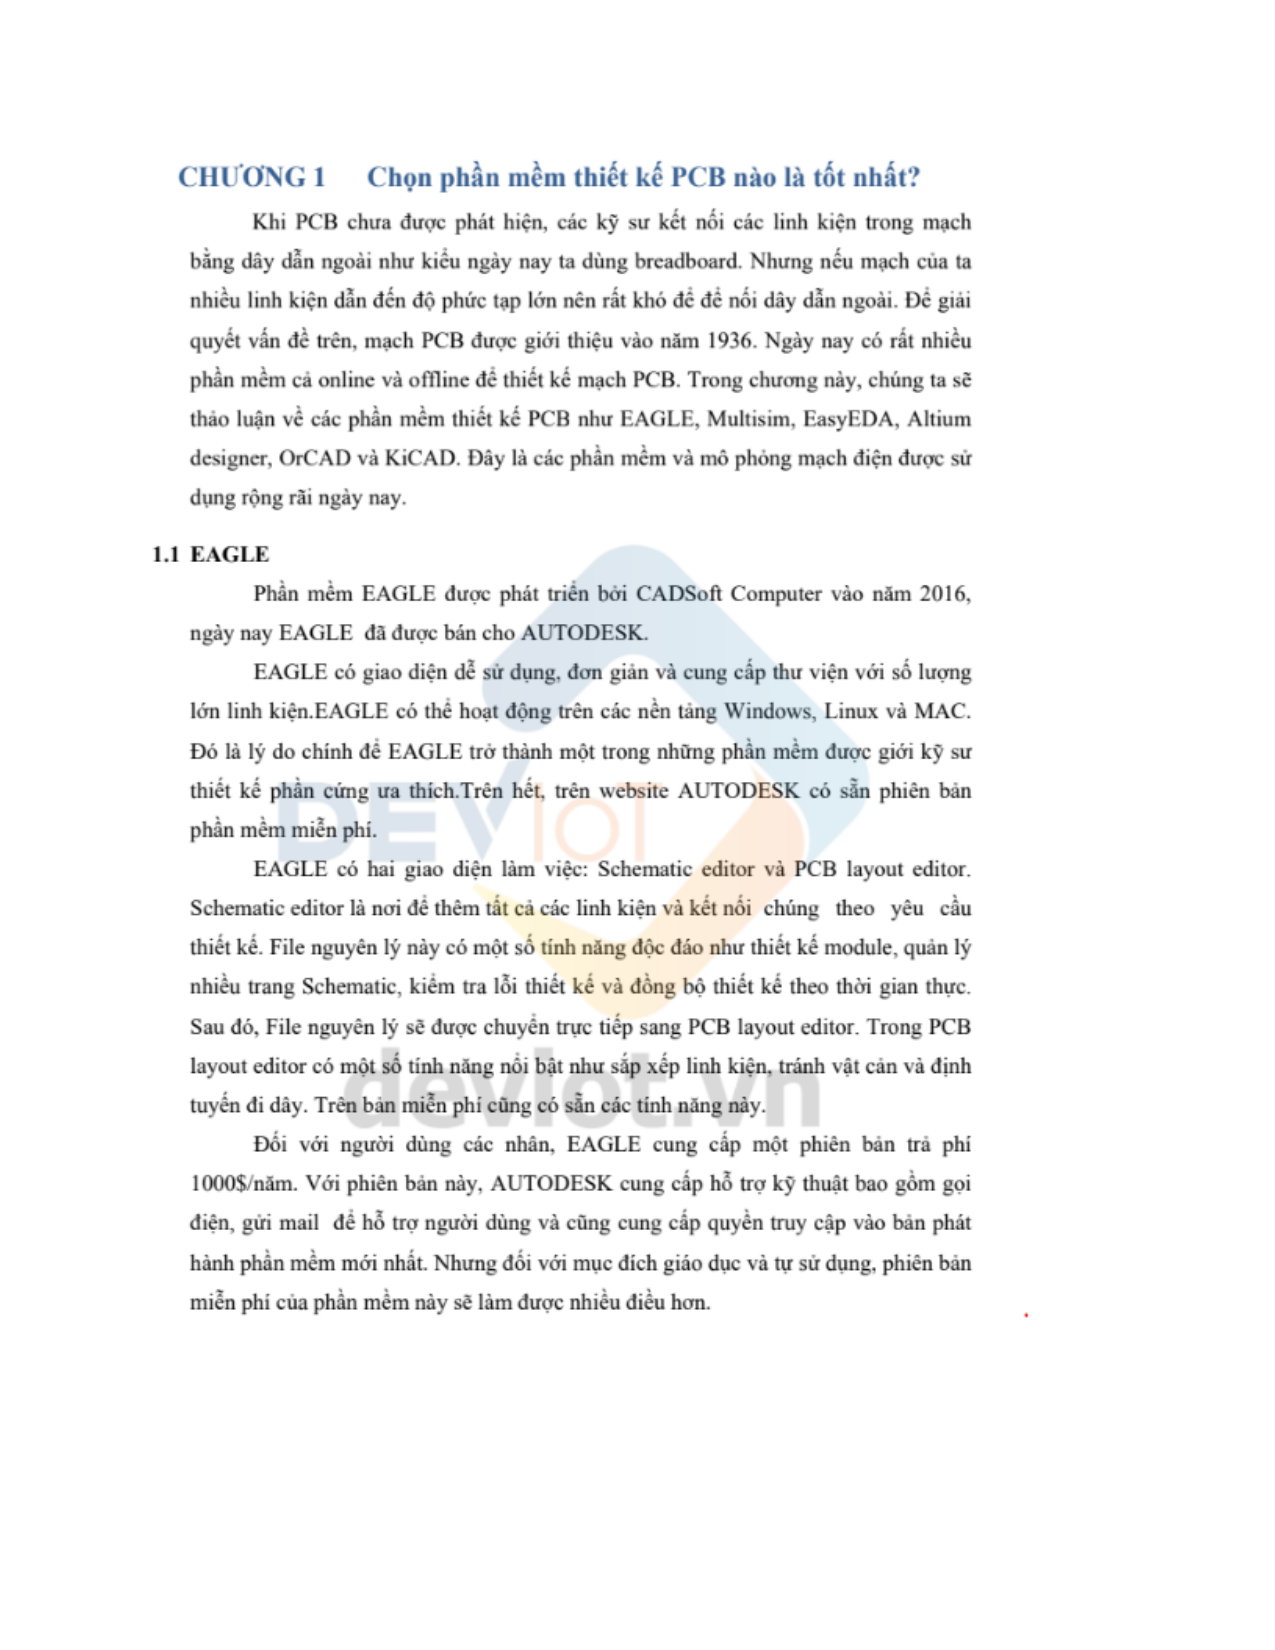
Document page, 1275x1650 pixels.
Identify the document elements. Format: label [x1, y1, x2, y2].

picture [150, 150, 1029, 1327]
